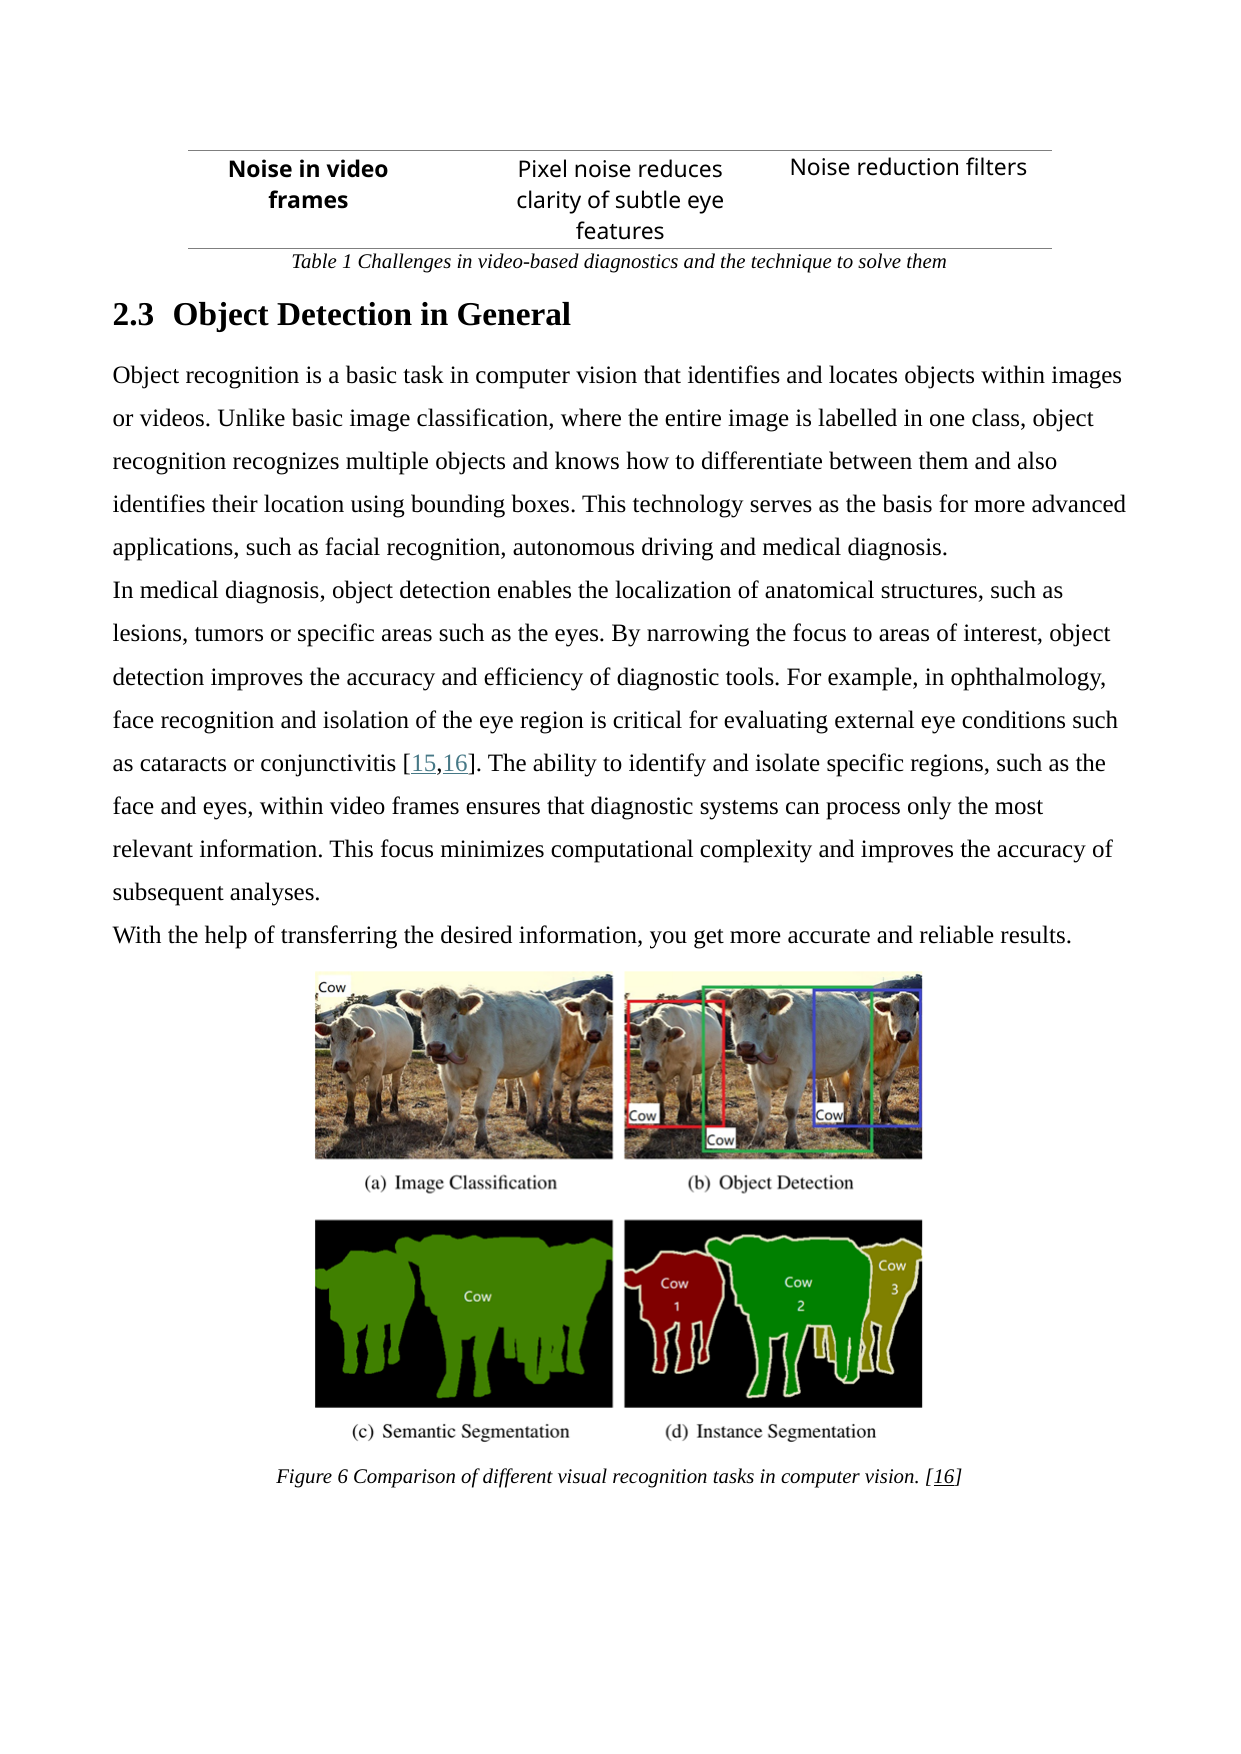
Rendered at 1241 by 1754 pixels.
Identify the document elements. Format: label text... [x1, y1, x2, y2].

text Figure 6 Comparison of different visual recognition tasks in computer vision. [16] [112, 1464, 1128, 1488]
subtitle Object Detection in General [112, 294, 1128, 332]
text In medical diagnosis, object detection enables the localization of anatomical structures, such as lesions, tumors or specific areas such as the eyes. By narrowing the focus to areas of interest, object detection improves the accuracy and efficiency of diagnostic tools. For example, in ophthalmology, face recognition and isolation of the eye region is critical for evaluating external eye conditions such as cataracts or conjunctivitis [15,16]. The ability to identify and isolate specific regions, such as the face and eyes, within video frames ensures that diagnostic systems can process only the most relevant information. This focus minimizes computational complexity and improves the accuracy of subsequent analyses. [112, 575, 1128, 906]
table_cell [188, 151, 476, 248]
text Object recognition is a basic task in computer vision that identifies and locates objects within images or videos. Unlike basic image classification, where the entire image is labelled in one class, object recognition recognizes multiple objects and knows how to differentiate between them and also identifies their location using bounding boxes. This technology serves as the basis for more advanced applications, such as facial recognition, autonomous driving and medical diagnosis. [112, 360, 1128, 561]
table_cell Noise reduction filters [764, 151, 1052, 248]
text Table 1 Challenges in video-based diagnostics and the technique to solve them [112, 249, 1128, 273]
text With the help of transferring the desired information, you get more accurate and reliable results. [112, 920, 1128, 949]
table_cell [476, 151, 764, 248]
picture [304, 963, 936, 1450]
